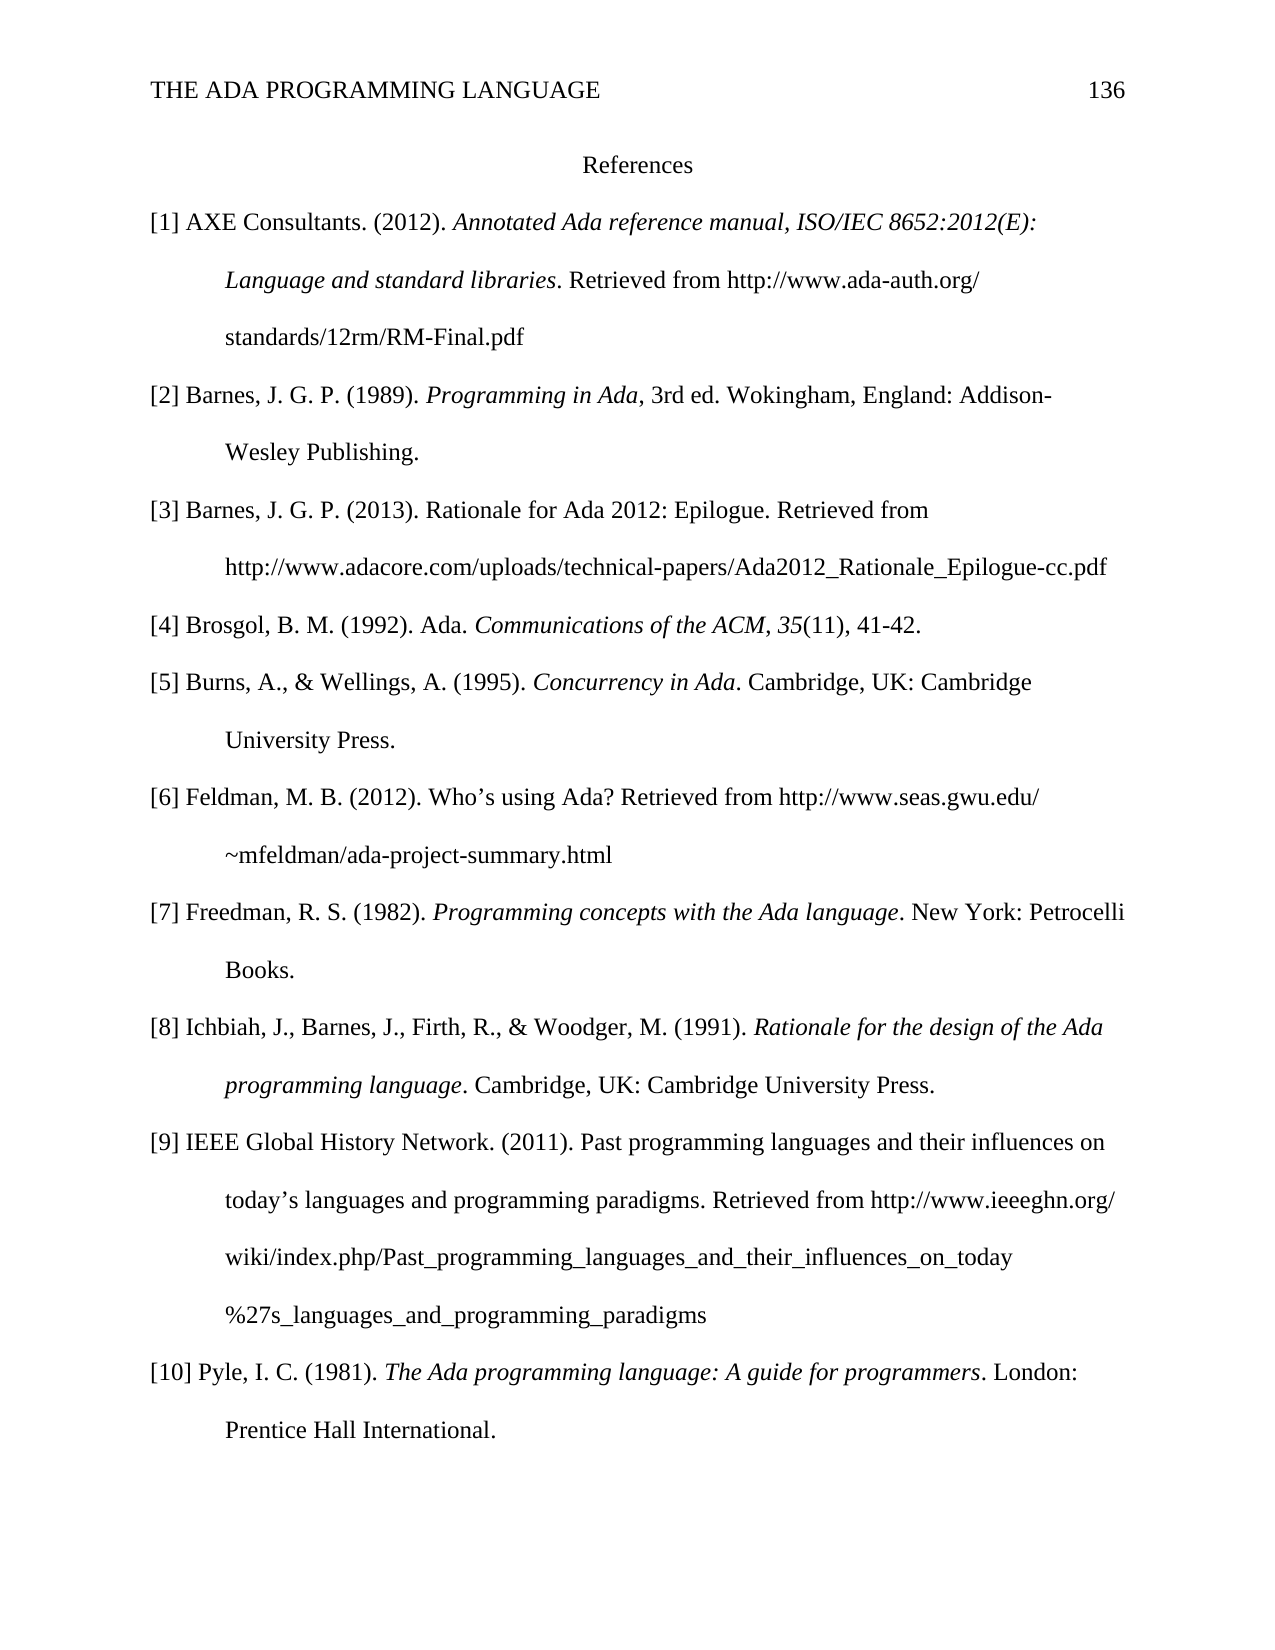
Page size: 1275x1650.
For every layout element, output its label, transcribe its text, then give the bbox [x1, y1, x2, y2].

text [2] Barnes, J. G. P. (1989). Programming in Ada, 3rd ed. Wokingham, England: Addison-Wesley Publishing. [150, 380, 1125, 466]
text [7] Freedman, R. S. (1982). Programming concepts with the Ada language. New York: Petrocelli Books. [150, 897, 1125, 984]
text [5] Burns, A., & Wellings, A. (1995). Concurrency in Ada. Cambridge, UK: Cambridge University Press. [150, 667, 1125, 754]
text [3] Barnes, J. G. P. (2013). Rationale for Ada 2012: Epilogue. Retrieved from http://www.adacore.com/uploads/technical-papers/Ada2012_Rationale_Epilogue-cc.pdf [150, 495, 1125, 581]
text standards/12rm/RM-Final.pdf [150, 322, 1125, 351]
text [10] Pyle, I. C. (1981). The Ada programming language: A guide for programmers. London: Prentice Hall International. [150, 1357, 1125, 1444]
text [9] IEEE Global History Network. (2011). Past programming languages and their influences on today’s languages and programming paradigms. Retrieved from http://www.ieeeghn.org/ [150, 1127, 1125, 1214]
text [8] Ichbiah, J., Barnes, J., Firth, R., & Woodger, M. (1991). Rationale for the design of the Ada programming language. Cambridge, UK: Cambridge University Press. [150, 1012, 1125, 1099]
text [6] Feldman, M. B. (2012). Who’s using Ada? Retrieved from http://www.seas.gwu.edu/ [150, 782, 1125, 811]
text wiki/index.php/Past_programming_languages_and_their_influences_on_today%27s_languages_and_programming_paradigms [150, 1242, 1125, 1329]
text References [150, 150, 1125, 179]
text [1] AXE Consultants. (2012). Annotated Ada reference manual, ISO/IEC 8652:2012(E): Language and standard libraries. Retrieved from http://www.ada-auth.org/ [150, 207, 1125, 294]
text [4] Brosgol, B. M. (1992). Ada. Communications of the ACM, 35(11), 41-42. [150, 610, 1125, 639]
text ~mfeldman/ada-project-summary.html [150, 840, 1125, 869]
